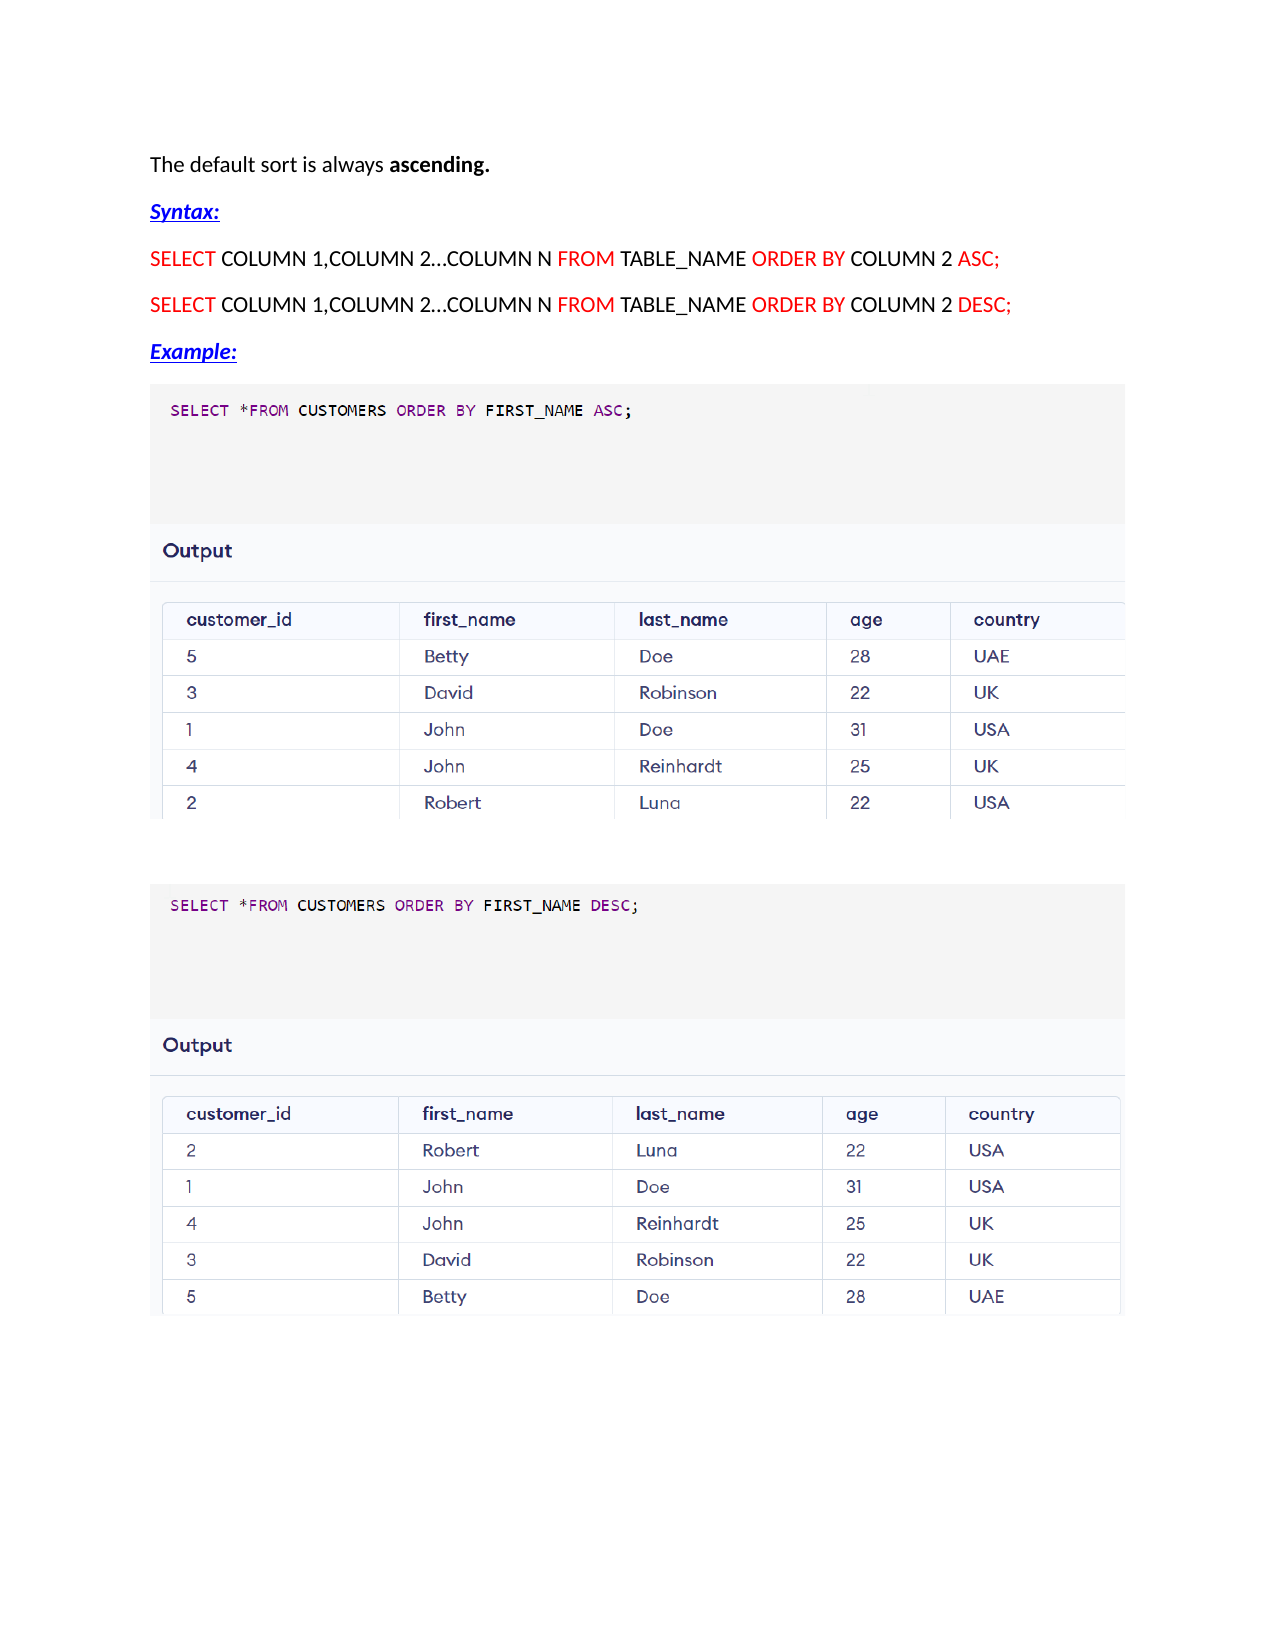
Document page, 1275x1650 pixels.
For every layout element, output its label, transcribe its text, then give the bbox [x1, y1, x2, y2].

text SELECT COLUMN 1,COLUMN 2…COLUMN N FROM TABLE_NAME ORDER BY COLUMN 2 ASC; [150, 244, 1125, 272]
picture [150, 384, 1125, 819]
text Syntax: [150, 197, 1125, 225]
text Example: [150, 337, 1125, 366]
picture [150, 884, 1125, 1316]
text SELECT COLUMN 1,COLUMN 2…COLUMN N FROM TABLE_NAME ORDER BY COLUMN 2 DESC; [150, 291, 1125, 319]
text The default sort is always ascending. [150, 150, 1125, 178]
